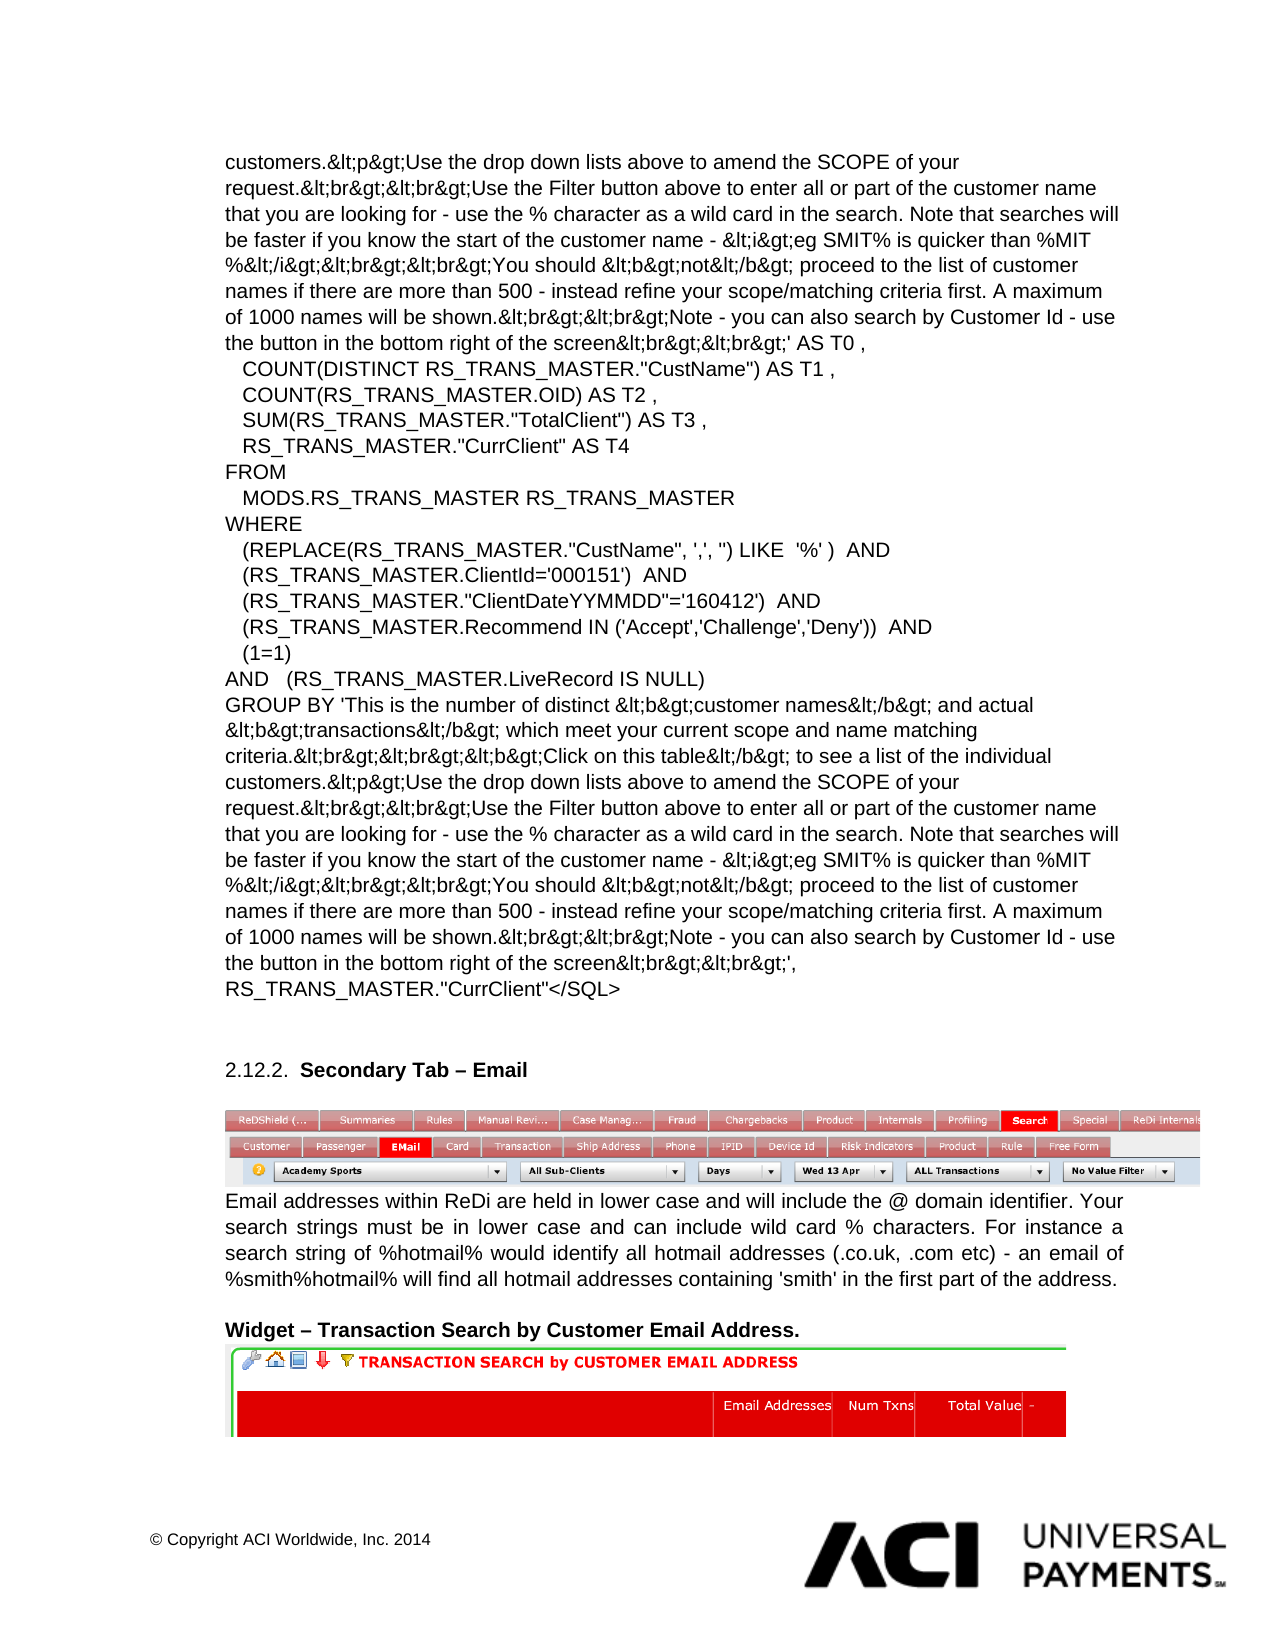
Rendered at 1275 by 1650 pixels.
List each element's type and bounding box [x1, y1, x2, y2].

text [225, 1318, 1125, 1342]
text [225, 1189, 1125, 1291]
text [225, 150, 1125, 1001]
picture [225, 1107, 1200, 1187]
picture [802, 1519, 1229, 1590]
picture [225, 1344, 1067, 1437]
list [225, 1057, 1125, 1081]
